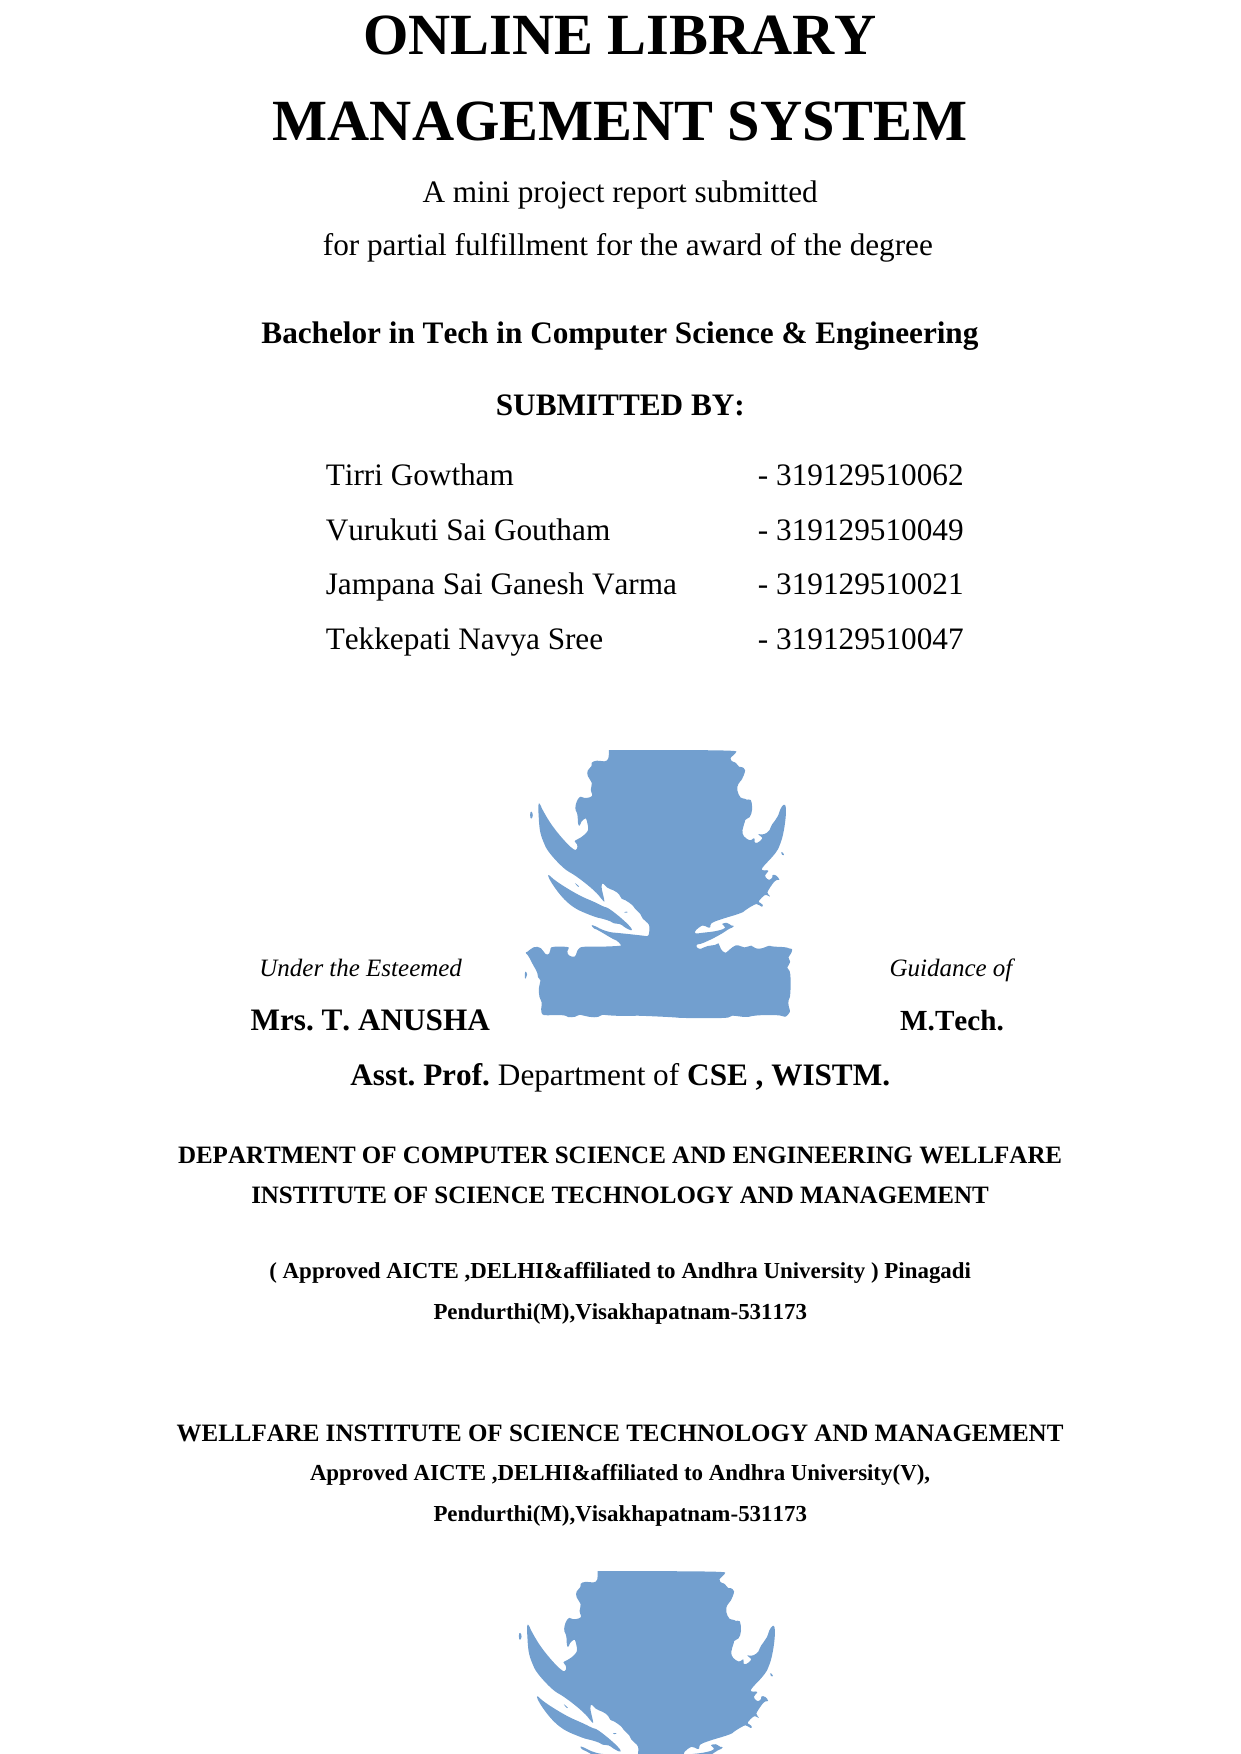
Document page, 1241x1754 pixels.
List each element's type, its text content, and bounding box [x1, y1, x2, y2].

text Vurukuti Sai Goutham - 319129510049 [326, 511, 1090, 566]
text MANAGEMENT SYSTEM [150, 86, 1090, 173]
text Asst. Prof. Department of CSE , WISTM. [150, 1056, 1090, 1111]
text Tekkepati Navya Sree - 319129510047 [326, 621, 1090, 675]
text Approved AICTE ,DELHI&affiliated to Andhra University(V), [150, 1459, 1090, 1499]
text Jampana Sai Ganesh Varma - 319129510021 [326, 566, 1090, 621]
text Mrs. T. ANUSHA M.Tech. [225, 1001, 1090, 1056]
text A mini project report submitted [150, 173, 1090, 226]
text ( Approved AICTE ,DELHI&affiliated to Andhra University ) Pinagadi Pendurthi(M),Visakhapatnam-531173 [150, 1257, 1090, 1339]
text ONLINE LIBRARY [150, 0, 1090, 86]
text for partial fulfillment for the award of the degree [150, 226, 1090, 278]
text DEPARTMENT OF COMPUTER SCIENCE AND ENGINEERING WELLFARE INSTITUTE OF SCIENCE TECHNOLOGY AND MANAGEMENT [150, 1140, 1090, 1221]
text WELLFARE INSTITUTE OF SCIENCE TECHNOLOGY AND MANAGEMENT [150, 1418, 1090, 1459]
text Bachelor in Tech in Computer Science & Engineering [150, 314, 1090, 350]
text Under the Esteemed Guidance of [225, 953, 540, 1001]
text Under the Esteemed Guidance of [788, 953, 1090, 1001]
text Pendurthi(M),Visakhapatnam-531173 [150, 1499, 1090, 1540]
text Tirri Gowtham - 319129510062 [326, 456, 1090, 511]
text SUBMITTED BY: [150, 386, 1090, 422]
